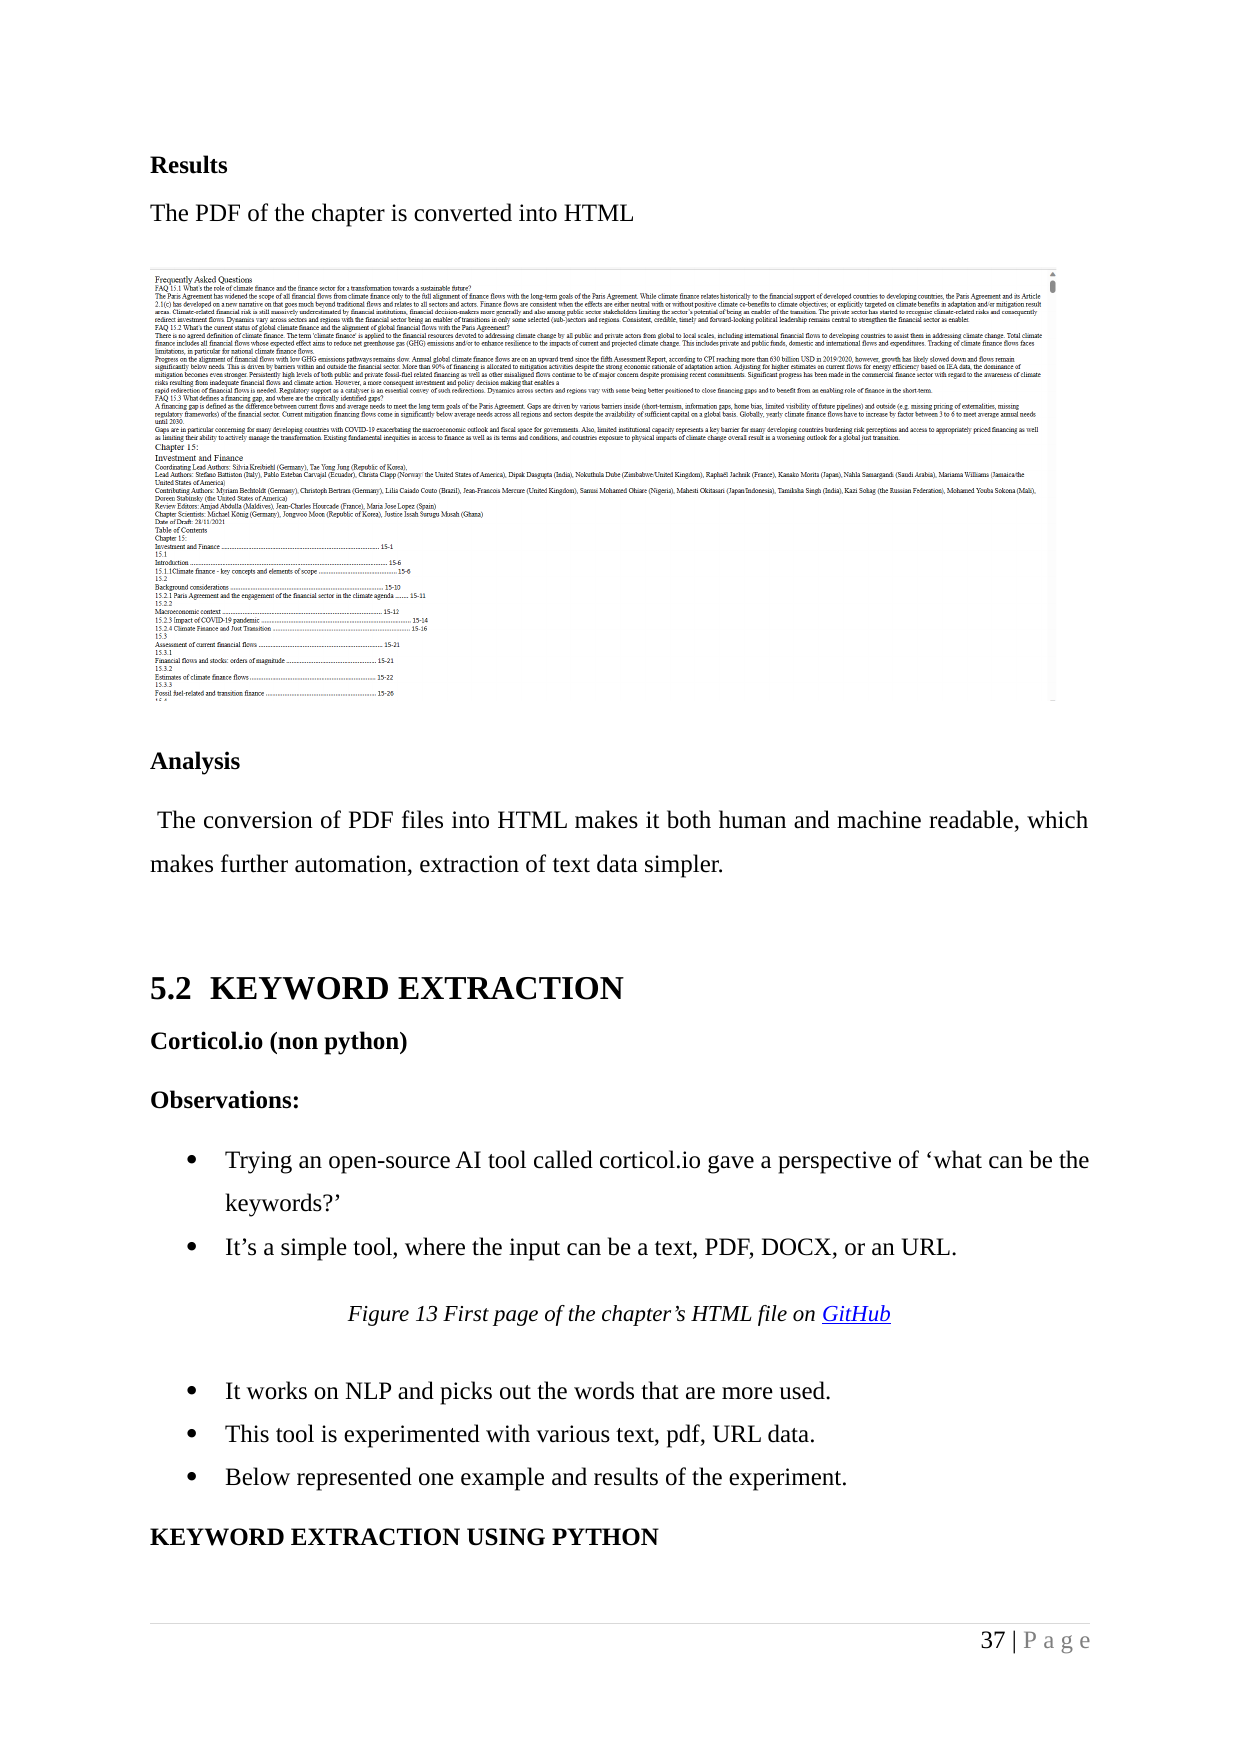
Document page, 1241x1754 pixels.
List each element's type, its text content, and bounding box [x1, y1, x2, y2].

text The conversion of PDF files into HTML makes it both human and machine readable, which makes further automation, extraction of text data simpler. [150, 806, 1090, 877]
picture [150, 267, 1057, 701]
text The PDF of the chapter is converted into HTML [150, 198, 1090, 226]
text Results [150, 150, 1090, 179]
text KEYWORD EXTRACTION USING PYTHON [150, 1522, 1090, 1551]
list It’s a simple tool, where the input can be a text, PDF, DOCX, or an URL. [187, 1232, 1090, 1260]
list Below represented one example and results of the experiment. [187, 1462, 1090, 1491]
list This tool is experimented with various text, pdf, URL data. [187, 1419, 1090, 1448]
subtitle KEYWORD EXTRACTION [150, 968, 1090, 1007]
text Corticol.io (non python) [150, 1026, 1090, 1054]
list Trying an open-source AI tool called corticol.io gave a perspective of ‘what can be the keywords?’ [187, 1145, 1090, 1217]
list It works on NLP and picks out the words that are more used. [187, 1275, 1090, 1404]
text Observations: [150, 1086, 1090, 1114]
